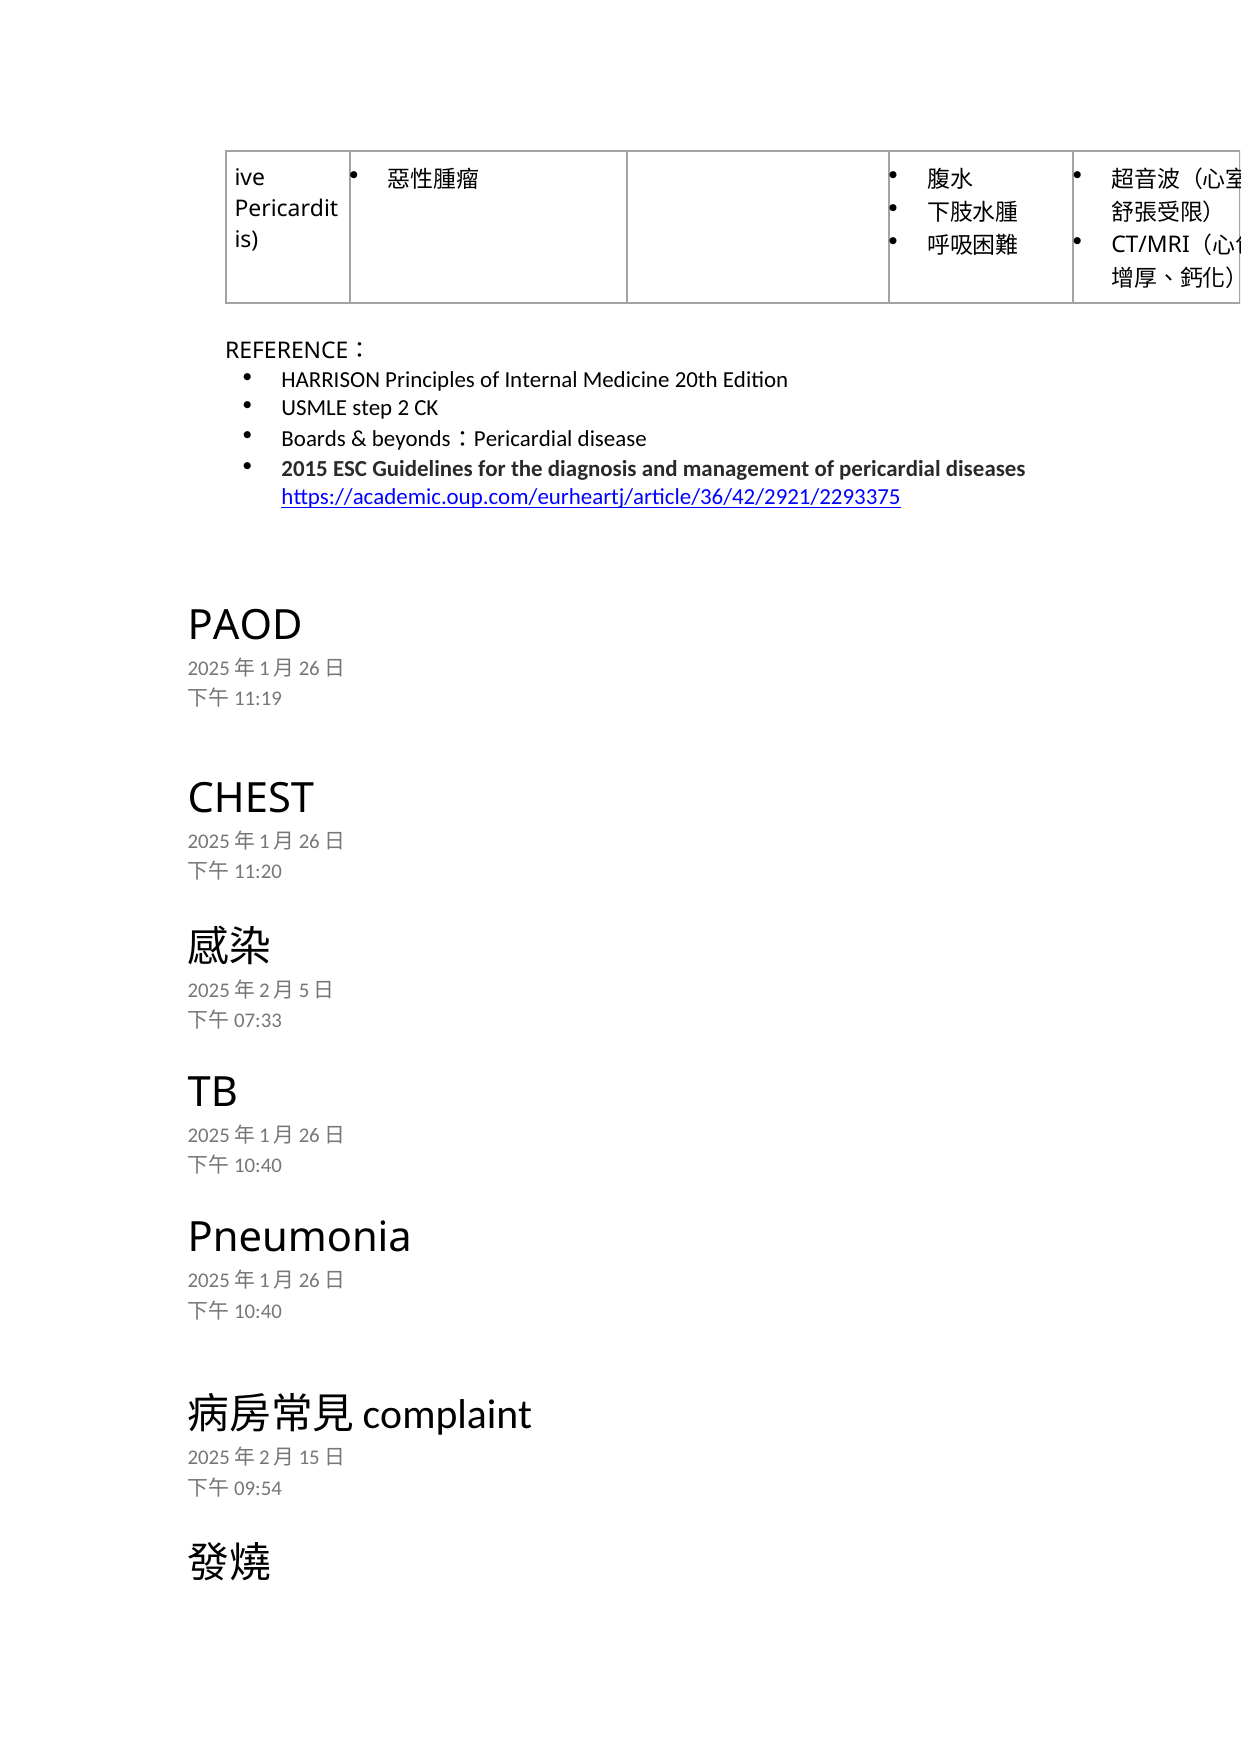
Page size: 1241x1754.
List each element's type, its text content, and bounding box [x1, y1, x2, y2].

text 病房常見complaint [187, 1380, 1053, 1441]
text 下午 11:20 [187, 855, 1053, 885]
text REFERENCE： [225, 332, 1053, 365]
text 2025年1月26日 [187, 824, 1053, 855]
text PAOD [187, 594, 1053, 651]
list HARRISON Principles of Internal Medicine 20th Edition [244, 365, 1053, 393]
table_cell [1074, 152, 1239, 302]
text Pneumonia [187, 1207, 1053, 1264]
text 下午 09:54 [187, 1471, 1053, 1501]
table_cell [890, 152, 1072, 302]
text CHEST [187, 768, 1053, 824]
text 下午 10:40 [187, 1294, 1053, 1324]
text 下午 10:40 [187, 1149, 1053, 1179]
text 2025年1月26日 [187, 651, 1053, 682]
text 2025年2月15日 [187, 1441, 1053, 1471]
text 下午 07:33 [187, 1003, 1053, 1034]
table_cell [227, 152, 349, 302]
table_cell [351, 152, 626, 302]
text 2025年2月5日 [187, 973, 1053, 1003]
text 發燒 [187, 1529, 1053, 1589]
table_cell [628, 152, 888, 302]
text 2025年1月26日 [187, 1118, 1053, 1149]
list USMLE step 2 CK [244, 393, 1053, 421]
text TB [187, 1062, 1053, 1118]
list Boards & beyonds：Pericardial disease [244, 421, 1053, 454]
text 感染 [187, 913, 1053, 973]
text 下午 11:19 [187, 682, 1053, 712]
text 2025年1月26日 [187, 1264, 1053, 1294]
list 2015 ESC Guidelines for the diagnosis and management of pericardial diseases https://academic.oup.com/eurheartj/article/36/42/2921/2293375 [244, 454, 1053, 511]
